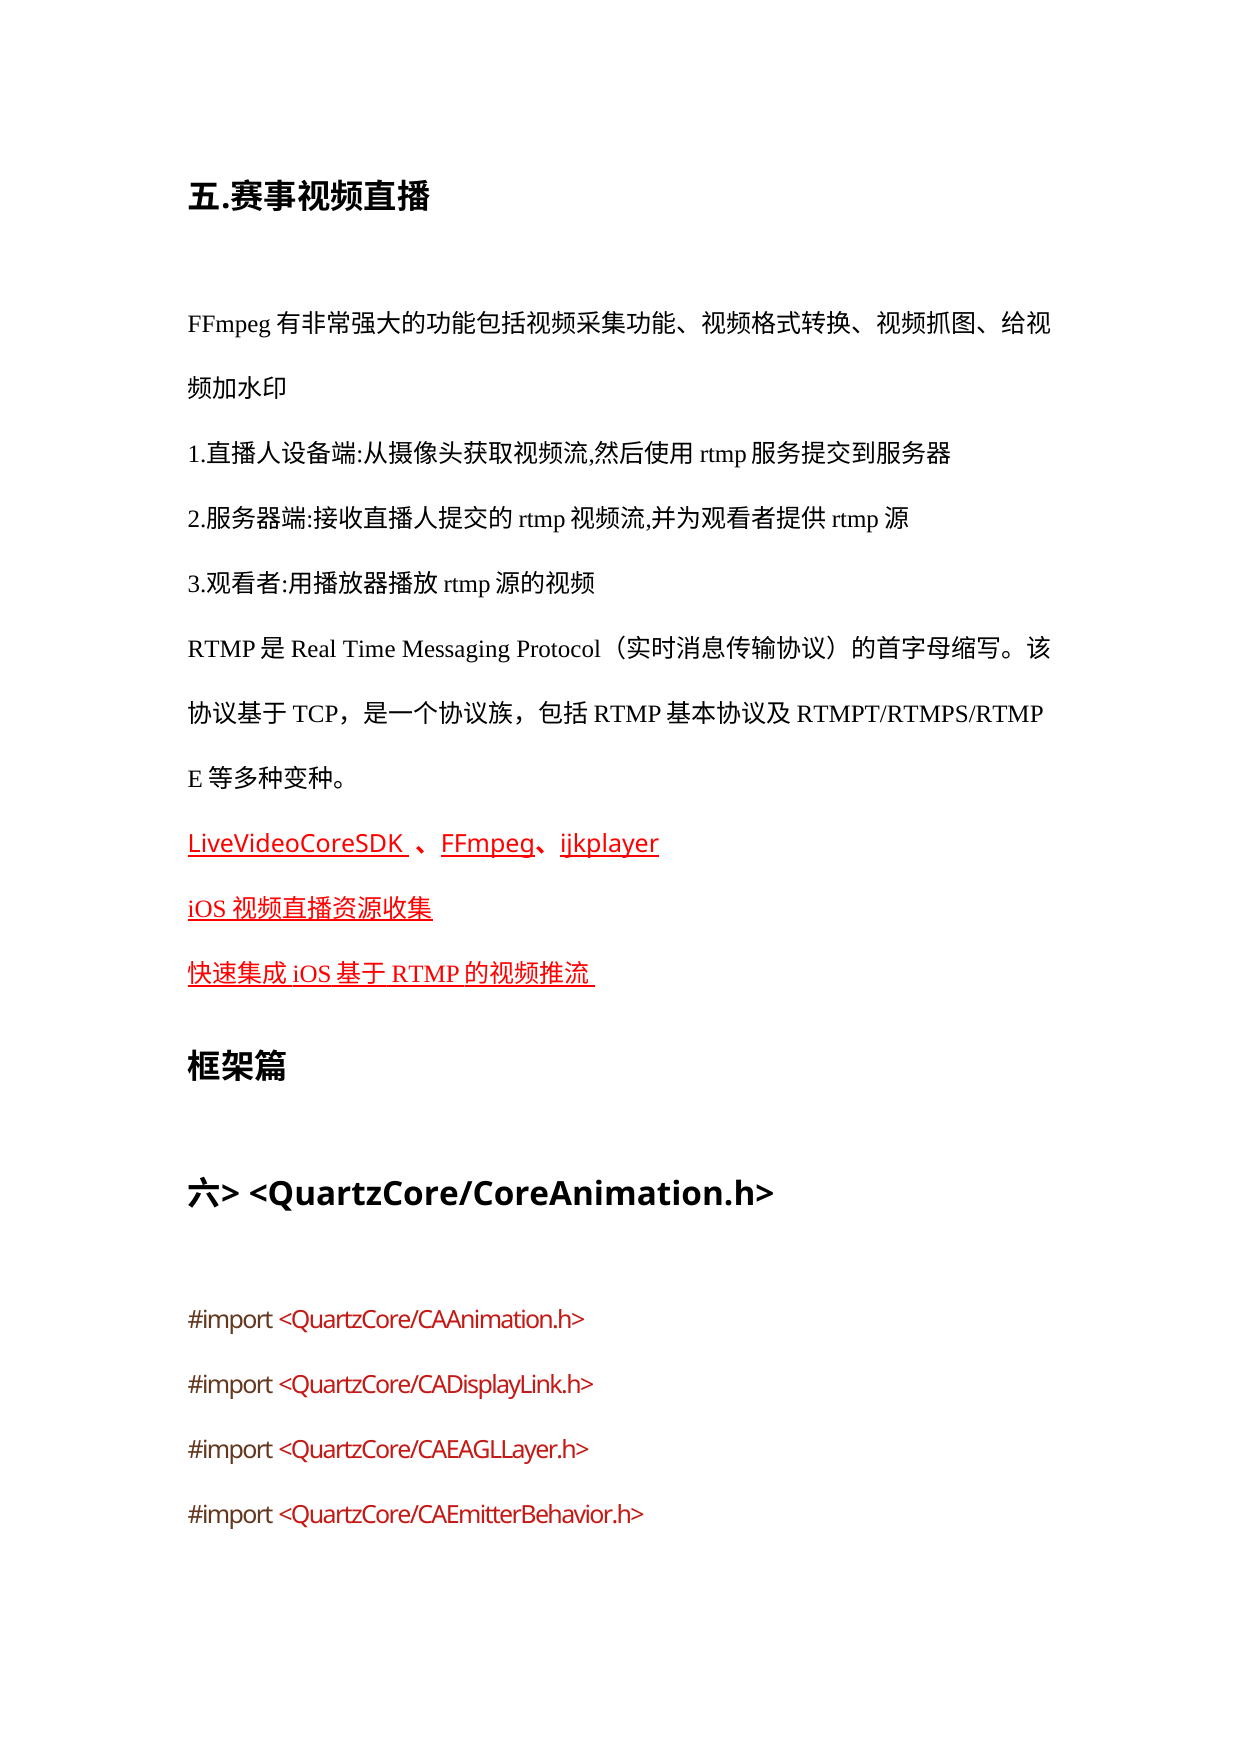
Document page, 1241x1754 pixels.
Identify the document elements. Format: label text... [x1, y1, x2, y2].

subtitle 六> <QuartzCore/CoreAnimation.h> [187, 1159, 1053, 1224]
text #import <QuartzCore/CAEAGLLayer.h> [187, 1416, 1053, 1481]
text #import <QuartzCore/CAEmitterBehavior.h> [187, 1481, 1053, 1546]
text #import <QuartzCore/CADisplayLink.h> [187, 1351, 1053, 1416]
subtitle 框架篇 [187, 1031, 1053, 1096]
text iOS 视频直播资源收集 [187, 874, 1053, 939]
text RTMP是Real Time Messaging Protocol（实时消息传输协议）的首字母缩写。该协议基于TCP，是一个协议族，包括RTMP基本协议及RTMPT/RTMPS/RTMPE等多种变种。 [187, 614, 1053, 809]
text LiveVideoCoreSDK 、FFmpeg、ijkplayer [187, 809, 1053, 874]
text 快速集成iOS基于RTMP的视频推流 [187, 939, 1053, 1004]
text FFmpeg有非常强大的功能包括视频采集功能、视频格式转换、视频抓图、给视频加水印 [187, 289, 1053, 419]
text 3.观看者:用播放器播放rtmp源的视频 [187, 549, 1053, 614]
text #import <QuartzCore/CAAnimation.h> [187, 1286, 1053, 1351]
subtitle 五.赛事视频直播 [187, 162, 1053, 227]
text 1.直播人设备端:从摄像头获取视频流,然后使用rtmp服务提交到服务器 [187, 419, 1053, 484]
text 2.服务器端:接收直播人提交的rtmp视频流,并为观看者提供rtmp源 [187, 484, 1053, 549]
